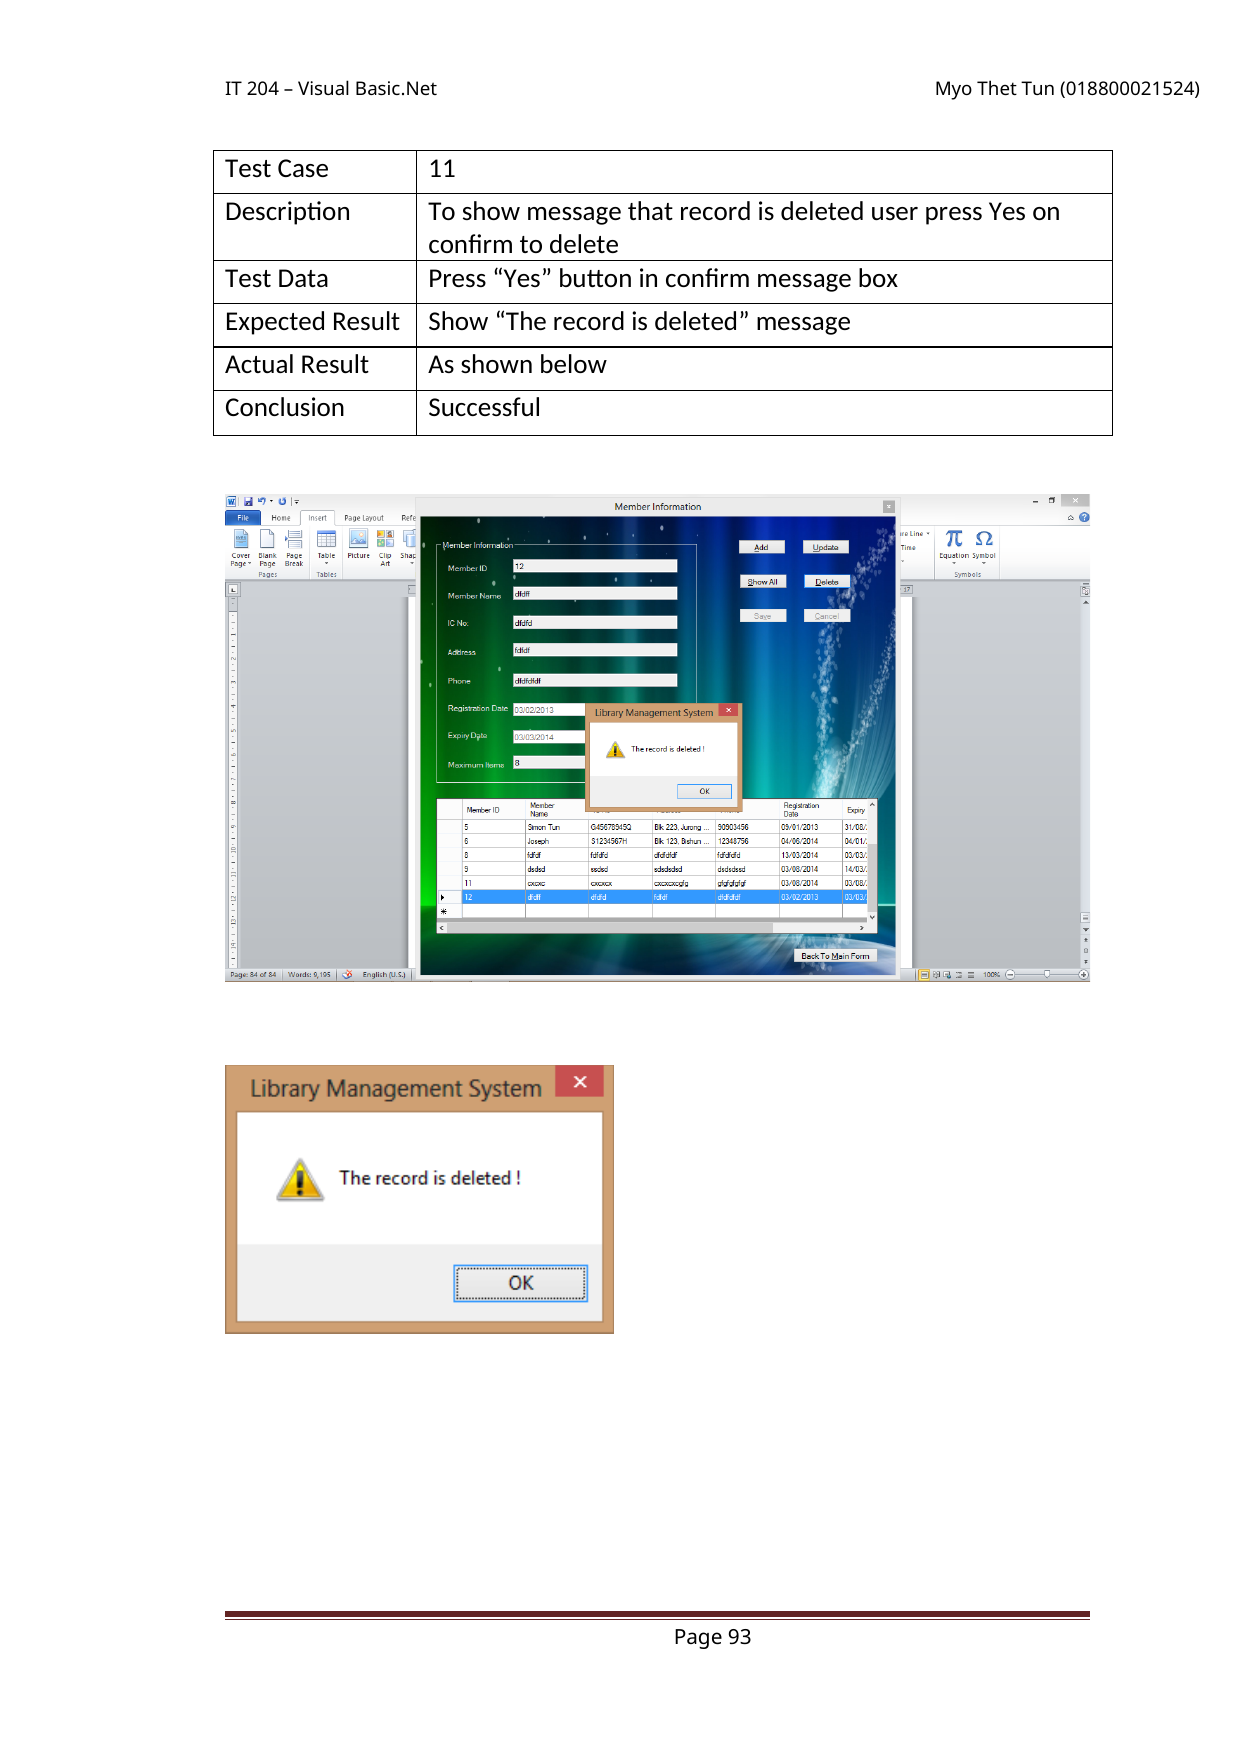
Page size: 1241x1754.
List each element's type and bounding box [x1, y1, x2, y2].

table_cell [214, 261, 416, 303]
picture [225, 1065, 614, 1334]
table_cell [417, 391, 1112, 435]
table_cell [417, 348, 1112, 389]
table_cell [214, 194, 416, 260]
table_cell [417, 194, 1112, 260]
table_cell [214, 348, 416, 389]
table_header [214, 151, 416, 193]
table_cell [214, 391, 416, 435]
picture [225, 494, 1091, 982]
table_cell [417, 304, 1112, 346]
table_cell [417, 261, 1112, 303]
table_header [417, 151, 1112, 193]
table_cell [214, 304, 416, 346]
